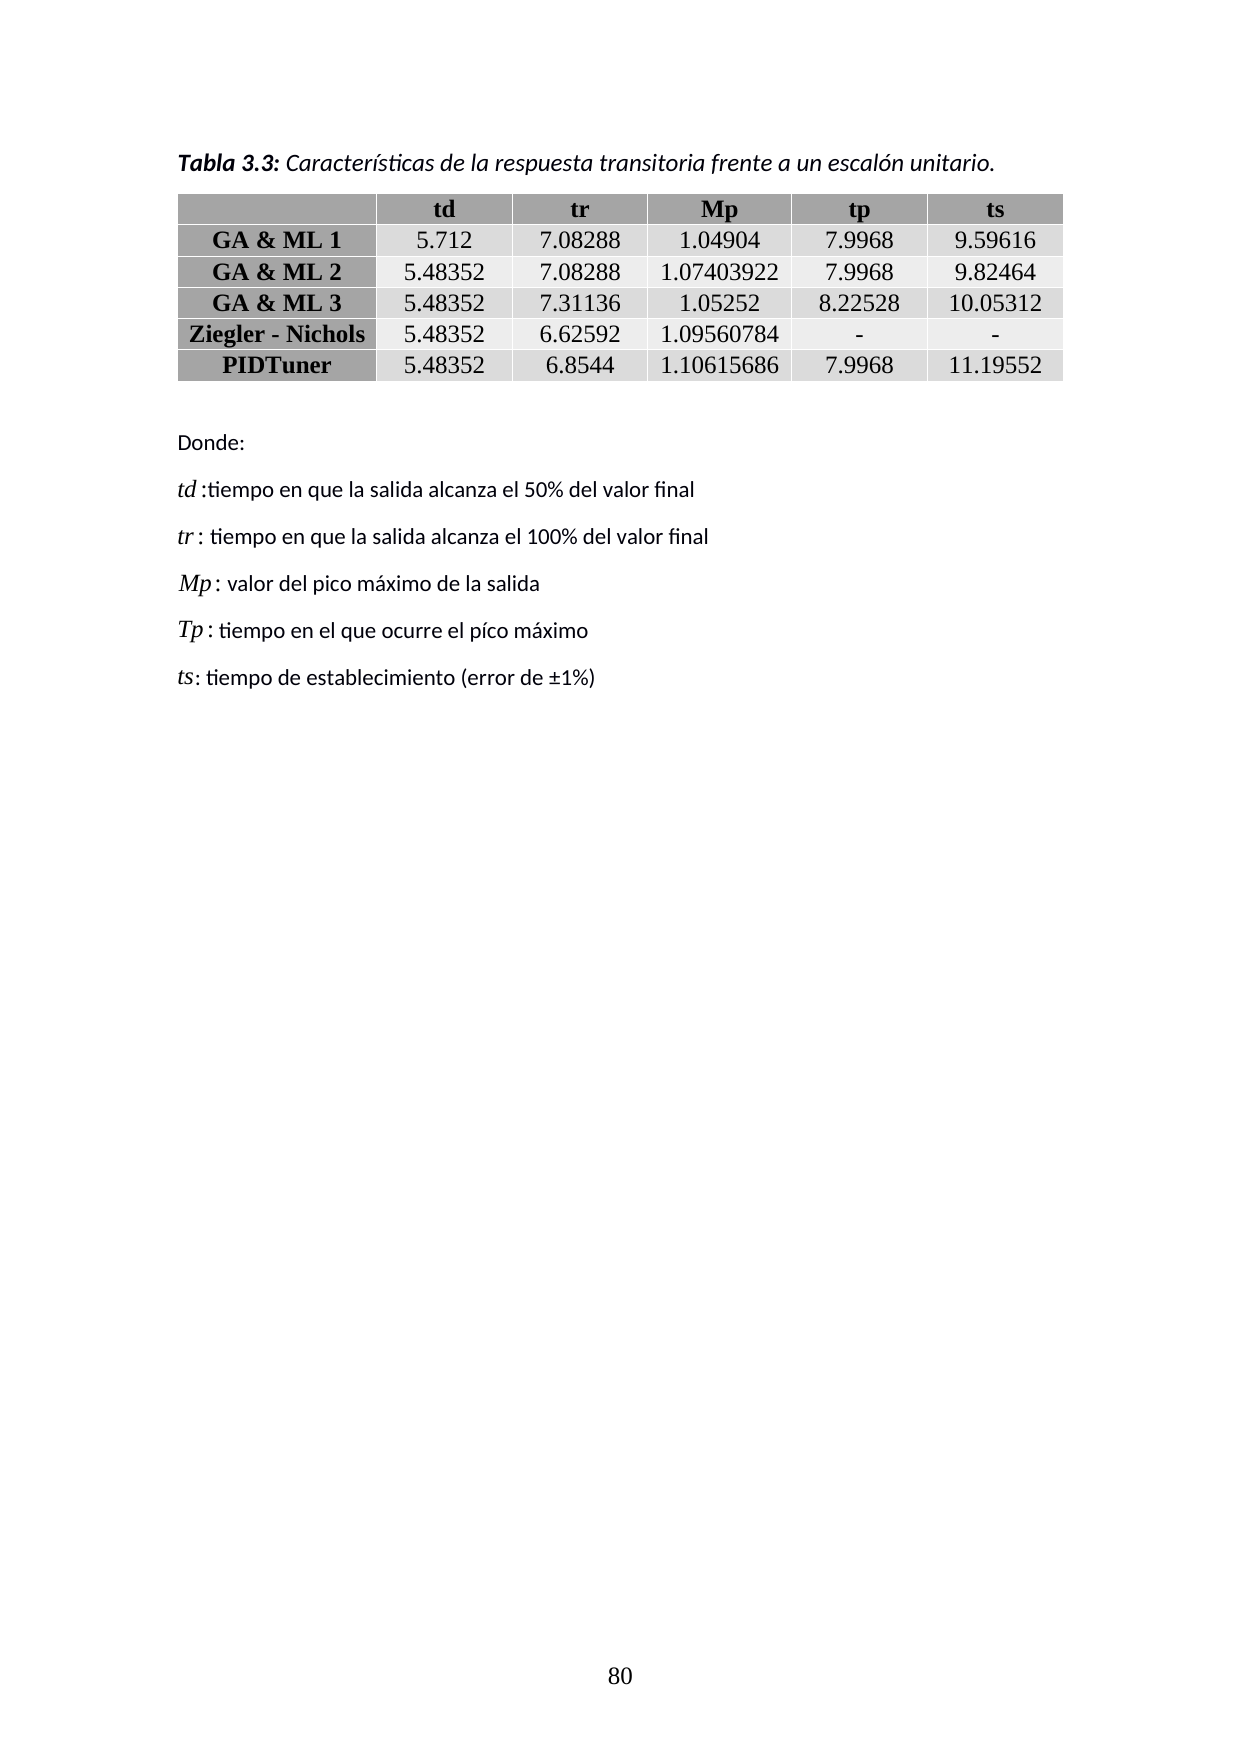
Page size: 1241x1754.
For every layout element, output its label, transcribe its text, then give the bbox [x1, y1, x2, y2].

table_cell 9.59616 [928, 225, 1063, 256]
table_header tp [792, 194, 927, 224]
table_cell 7.9968 [792, 350, 927, 381]
table_cell 7.08288 [513, 225, 647, 256]
table_cell - [928, 319, 1063, 349]
table_cell 9.82464 [928, 257, 1063, 287]
table_cell 5.48352 [377, 350, 512, 381]
table_cell 1.07403922 [648, 257, 791, 287]
table_cell 1.04904 [648, 225, 791, 256]
table_cell 6.8544 [513, 350, 647, 381]
text : tiempo de establecimiento (error de ±1%) [177, 663, 1063, 691]
table_cell 7.9968 [792, 257, 927, 287]
table_cell 5.48352 [377, 288, 512, 318]
text valor del pico máximo de la salida [177, 569, 1063, 597]
table_header tr [513, 194, 647, 224]
table_cell 5.712 [377, 225, 512, 256]
table_cell 7.08288 [513, 257, 647, 287]
table_cell - [792, 319, 927, 349]
table_cell 5.48352 [377, 319, 512, 349]
table_header ts [928, 194, 1063, 224]
text Tabla 3.3: Características de la respuesta transitoria frente a un escalón unitario. [177, 148, 1063, 178]
text Donde: [177, 428, 1063, 456]
table_cell 8.22528 [792, 288, 927, 318]
table_cell GA & ML 3 [178, 288, 376, 318]
table_cell 1.10615686 [648, 350, 791, 381]
table_cell 1.09560784 [648, 319, 791, 349]
table_cell 7.31136 [513, 288, 647, 318]
table_cell 1.05252 [648, 288, 791, 318]
table_cell GA & ML 1 [178, 225, 376, 256]
text tiempo en el que ocurre el píco máximo [177, 616, 1063, 644]
table_cell 11.19552 [928, 350, 1063, 381]
table_header Mp [648, 194, 791, 224]
table_cell 5.48352 [377, 257, 512, 287]
text tiempo en que la salida alcanza el 50% del valor final [177, 475, 1063, 503]
table_cell 6.62592 [513, 319, 647, 349]
table_header td [377, 194, 512, 224]
table_cell Ziegler - Nichols [178, 319, 376, 349]
table_cell 10.05312 [928, 288, 1063, 318]
table_cell GA & ML 2 [178, 257, 376, 287]
text tiempo en que la salida alcanza el 100% del valor final [177, 522, 1063, 550]
table_cell PIDTuner [178, 350, 376, 381]
table_cell 7.9968 [792, 225, 927, 256]
table_header [178, 194, 376, 224]
